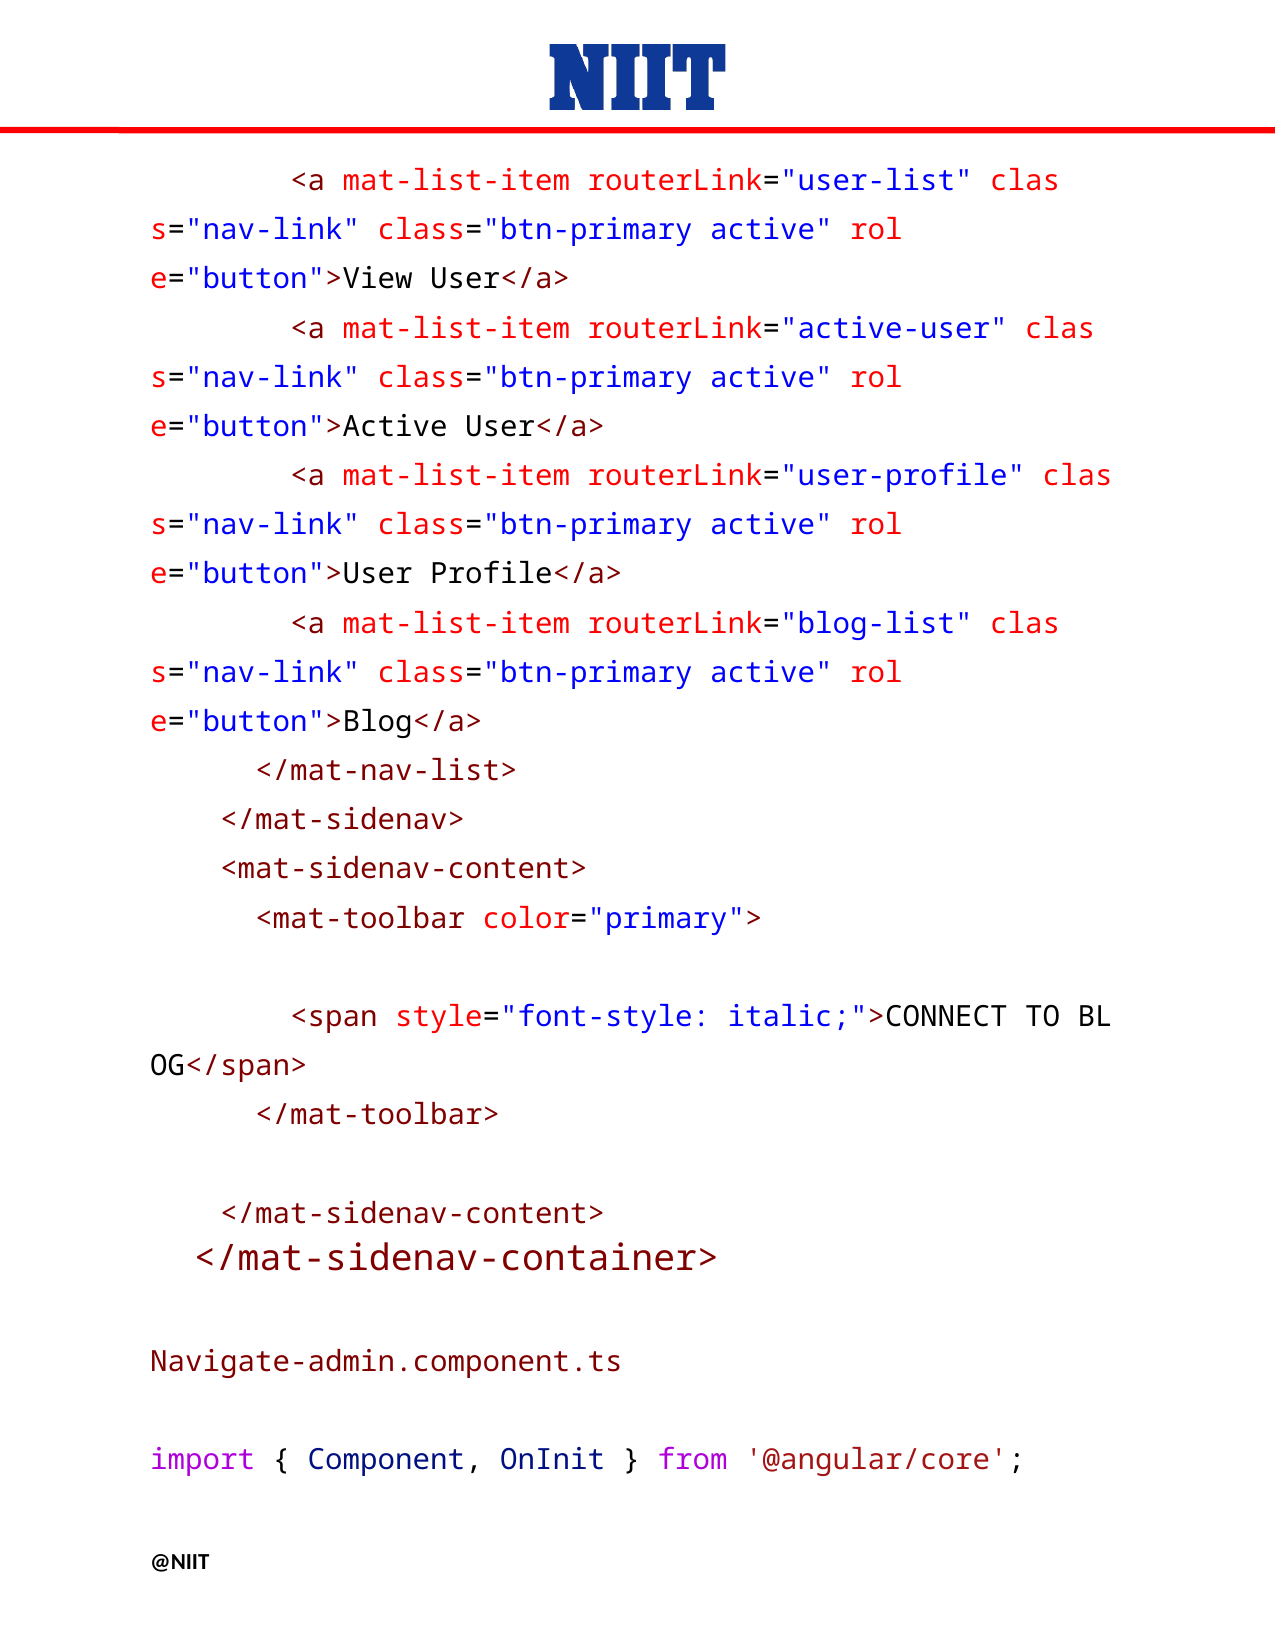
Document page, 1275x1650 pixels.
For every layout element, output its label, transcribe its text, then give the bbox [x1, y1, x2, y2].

text import { Component, OnInit } from '@angular/core'; [150, 1429, 1125, 1478]
picture [549, 44, 726, 110]
text <a mat-list-item routerLink="user-profile" class="nav-link" class="btn-primary active" role="button">User Profile</a> [150, 445, 1125, 592]
text </mat-toolbar> [150, 1084, 1125, 1133]
text <a mat-list-item routerLink="user-list" class="nav-link" class="btn-primary active" role="button">View User</a> [150, 150, 1125, 297]
text <a mat-list-item routerLink="blog-list" class="nav-link" class="btn-primary active" role="button">Blog</a> [150, 592, 1125, 740]
text <a mat-list-item routerLink="active-user" class="nav-link" class="btn-primary active" role="button">Active User</a> [150, 297, 1125, 445]
text </mat-sidenav-content> [150, 1182, 1125, 1232]
text </mat-sidenav-container> [150, 1232, 1125, 1281]
text <mat-toolbar color="primary"> [150, 887, 1125, 937]
text </mat-sidenav> [150, 789, 1125, 838]
text </mat-nav-list> [150, 740, 1125, 789]
text <span style="font-style: italic;">CONNECT TO BLOG</span> [150, 986, 1125, 1084]
text Navigate-admin.component.ts [150, 1331, 1125, 1380]
text <mat-sidenav-content> [150, 838, 1125, 887]
